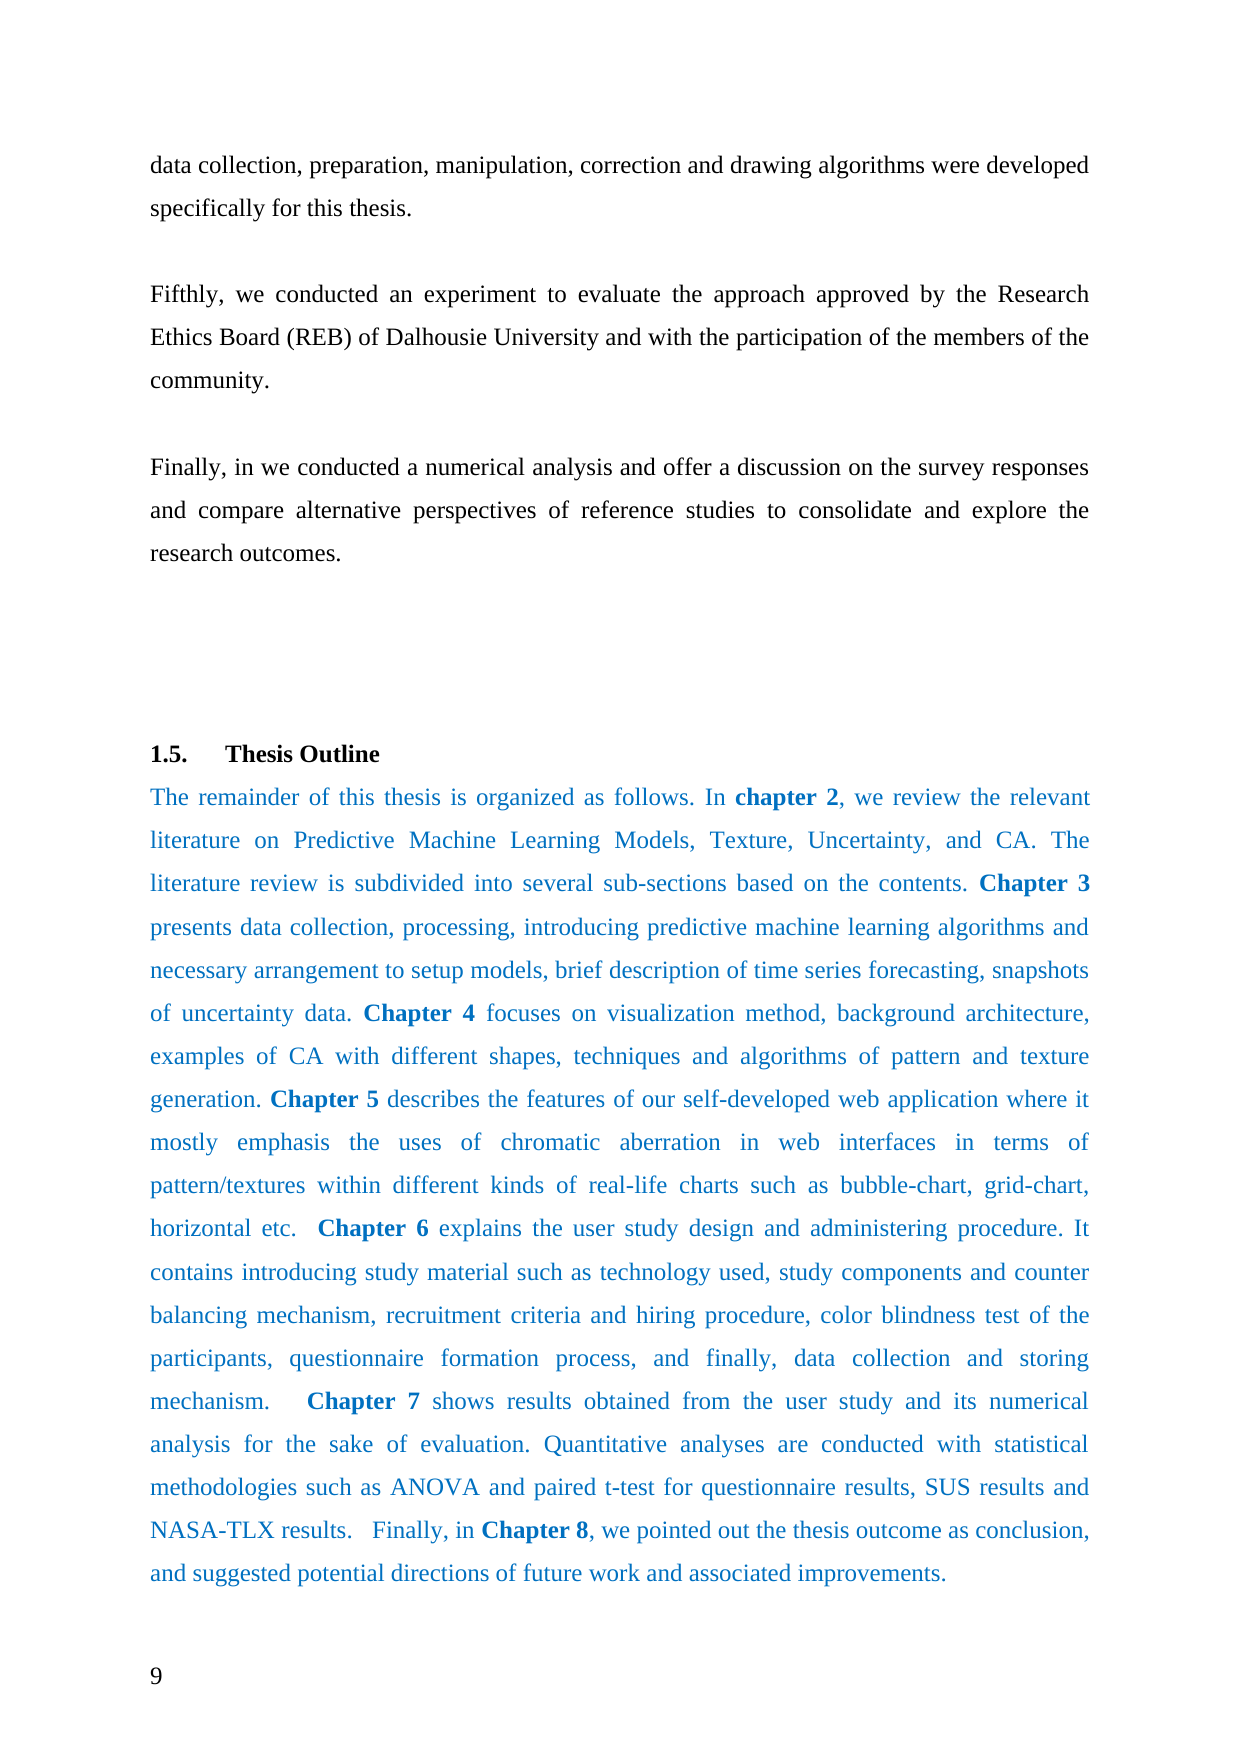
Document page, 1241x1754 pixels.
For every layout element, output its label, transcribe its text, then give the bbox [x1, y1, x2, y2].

text Fifthly, we conducted an experiment to evaluate the approach approved by the Research Ethics Board (REB) of Dalhousie University and with the participation of the members of the community. [150, 797, 1090, 912]
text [150, 1300, 1090, 1587]
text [150, 150, 1090, 222]
text Finally, in we conducted a numerical analysis and offer a discussion on the survey responses and compare alternative perspectives of reference studies to consolidate and explore the research outcomes. [150, 969, 1090, 1084]
text 1.5. Thesis Outline [380, 1257, 1090, 1285]
text Thirdly, having the data generation component in python, we needed to write APIs to connect and pull the data when drawing the charts. Since the model training and data generation for all countries are long running processes, we precompiled the models to generate the data and stored the data into json files so that they can be input readily and sent back to the client on demand. [150, 279, 1090, 481]
text Fourthly, we have chosen D3.js as our front-end library for drawing the charts because it is an efficient platform for visualization prototyping and widely used. Since developing the basic drawing algorithms is not our goal, we relied on the existing library features but the aggregate data collection, preparation, manipulation, correction and drawing algorithms were developed specifically for this thesis. [150, 538, 1090, 739]
